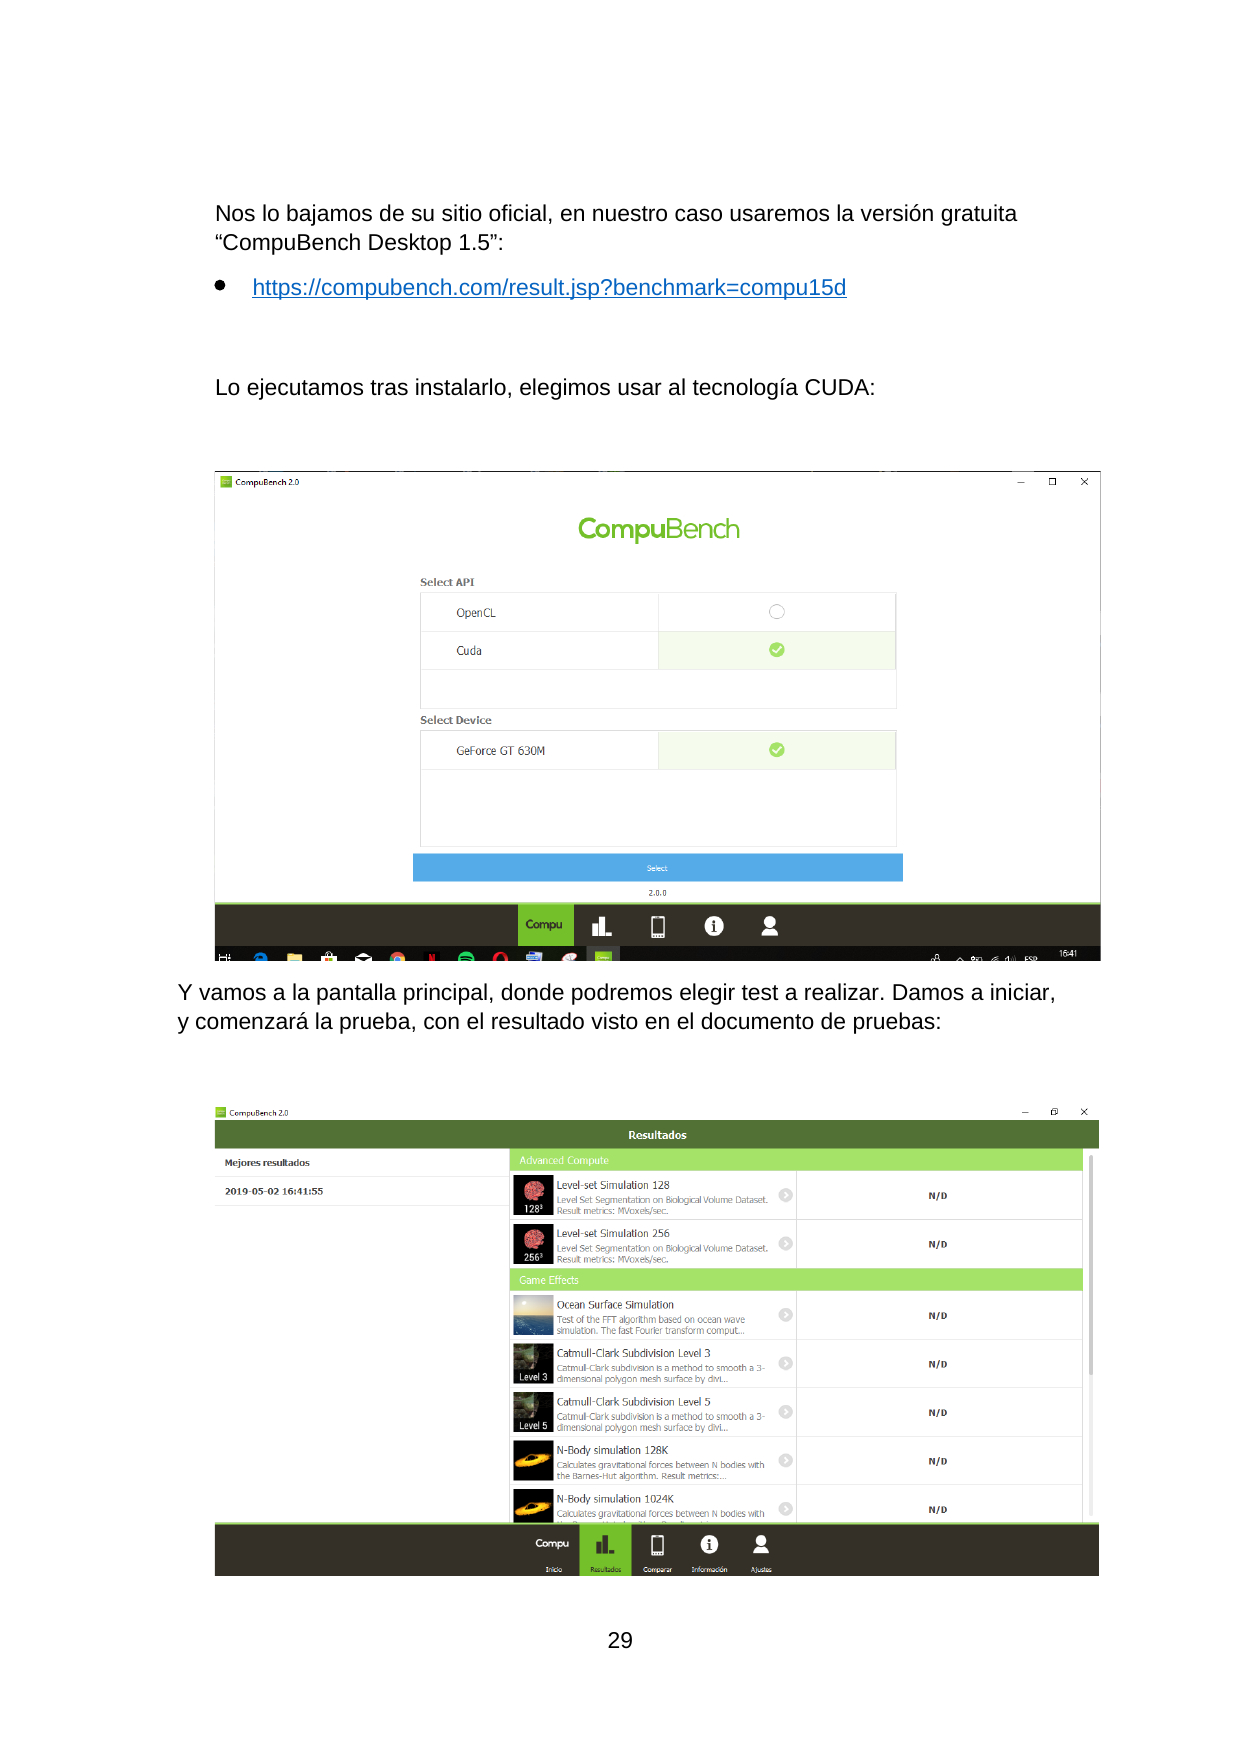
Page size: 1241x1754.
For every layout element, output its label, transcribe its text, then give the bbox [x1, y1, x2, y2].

text Y vamos a la pantalla principal, donde podremos elegir test a realizar. Damos a iniciar, y comenzará la prueba, con el resultado visto en el documento de pruebas: [177, 979, 1063, 1034]
list https://compubench.com/result.jsp?benchmark=compu15d [215, 274, 1063, 302]
text Nos lo bajamos de su sitio oficial, en nuestro caso usaremos la versión gratuita “CompuBench Desktop 1.5”: [215, 200, 1063, 255]
text Lo ejecutamos tras instalarlo, elegimos usar al tecnología CUDA: [215, 373, 1063, 400]
picture [214, 471, 1101, 961]
picture [214, 1105, 1099, 1576]
